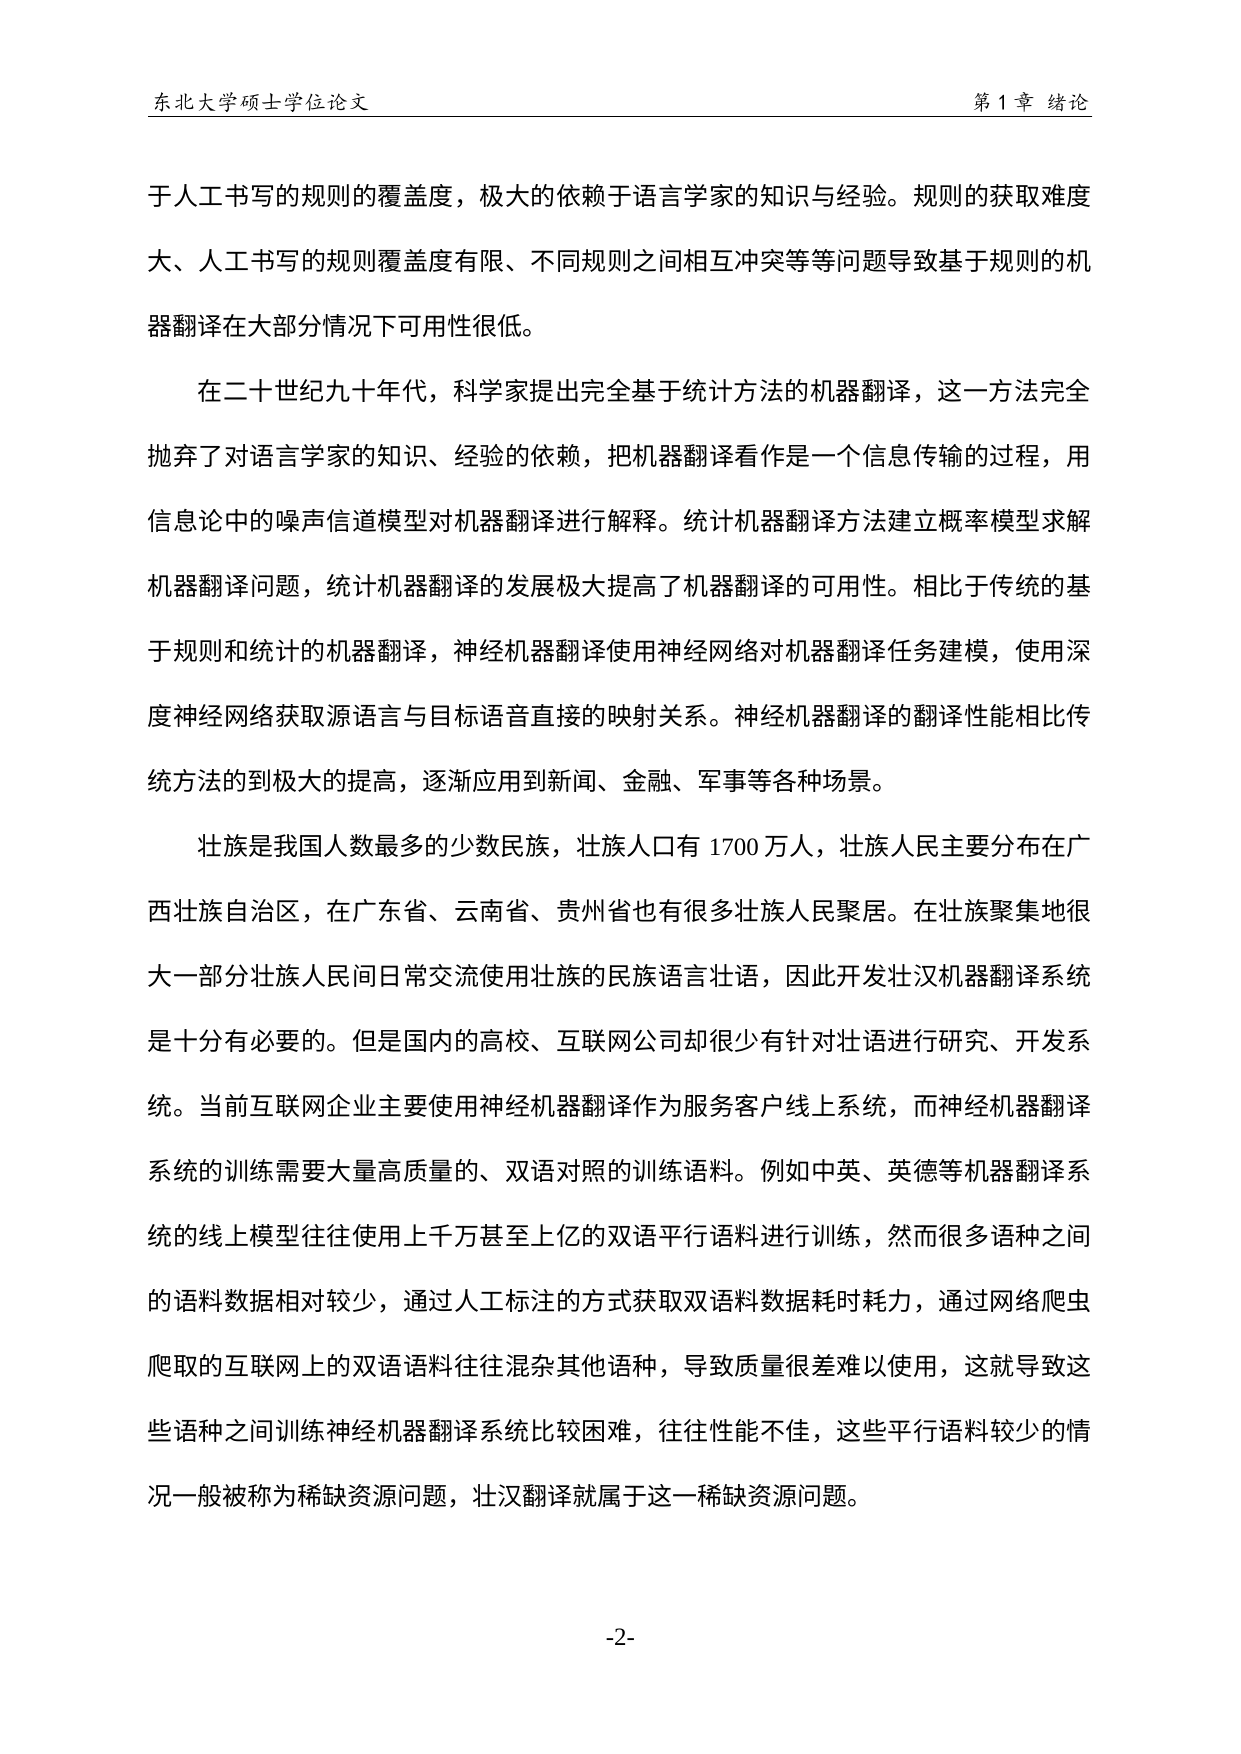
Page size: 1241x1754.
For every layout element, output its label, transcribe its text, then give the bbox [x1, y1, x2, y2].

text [148, 162, 1092, 357]
text 在二十世纪九十年代，科学家提出完全基于统计方法的机器翻译，这一方法完全抛弃了对语言学家的知识、经验的依赖，把机器翻译看作是一个信息传输的过程，用信息论中的噪声信道模型对机器翻译进行解释。统计机器翻译方法建立概率模型求解机器翻译问题，统计机器翻译的发展极大提高了机器翻译的可用性。相比于传统的基于规则和统计的机器翻译，神经机器翻译使用神经网络对机器翻译任务建模，使用深度神经网络获取源语言与目标语音直接的映射关系。神经机器翻译的翻译性能相比传统方法的到极大的提高，逐渐应用到新闻、金融、军事等各种场景。 [148, 357, 1092, 812]
text 壮族是我国人数最多的少数民族，壮族人口有1700万人，壮族人民主要分布在广西壮族自治区，在广东省、云南省、贵州省也有很多壮族人民聚居。在壮族聚集地很大一部分壮族人民间日常交流使用壮族的民族语言壮语，因此开发壮汉机器翻译系统是十分有必要的。但是国内的高校、互联网公司却很少有针对壮语进行研究、开发系统。当前互联网企业主要使用神经机器翻译作为服务客户线上系统，而神经机器翻译系统的训练需要大量高质量的、双语对照的训练语料。例如中英、英德等机器翻译系统的线上模型往往使用上千万甚至上亿的双语平行语料进行训练，然而很多语种之间的语料数据相对较少，通过人工标注的方式获取双语料数据耗时耗力，通过网络爬虫爬取的互联网上的双语语料往往混杂其他语种，导致质量很差难以使用，这就导致这些语种之间训练神经机器翻译系统比较困难，往往性能不佳，这些平行语料较少的情况一般被称为稀缺资源问题，壮汉翻译就属于这一稀缺资源问题。 [148, 812, 1092, 1527]
